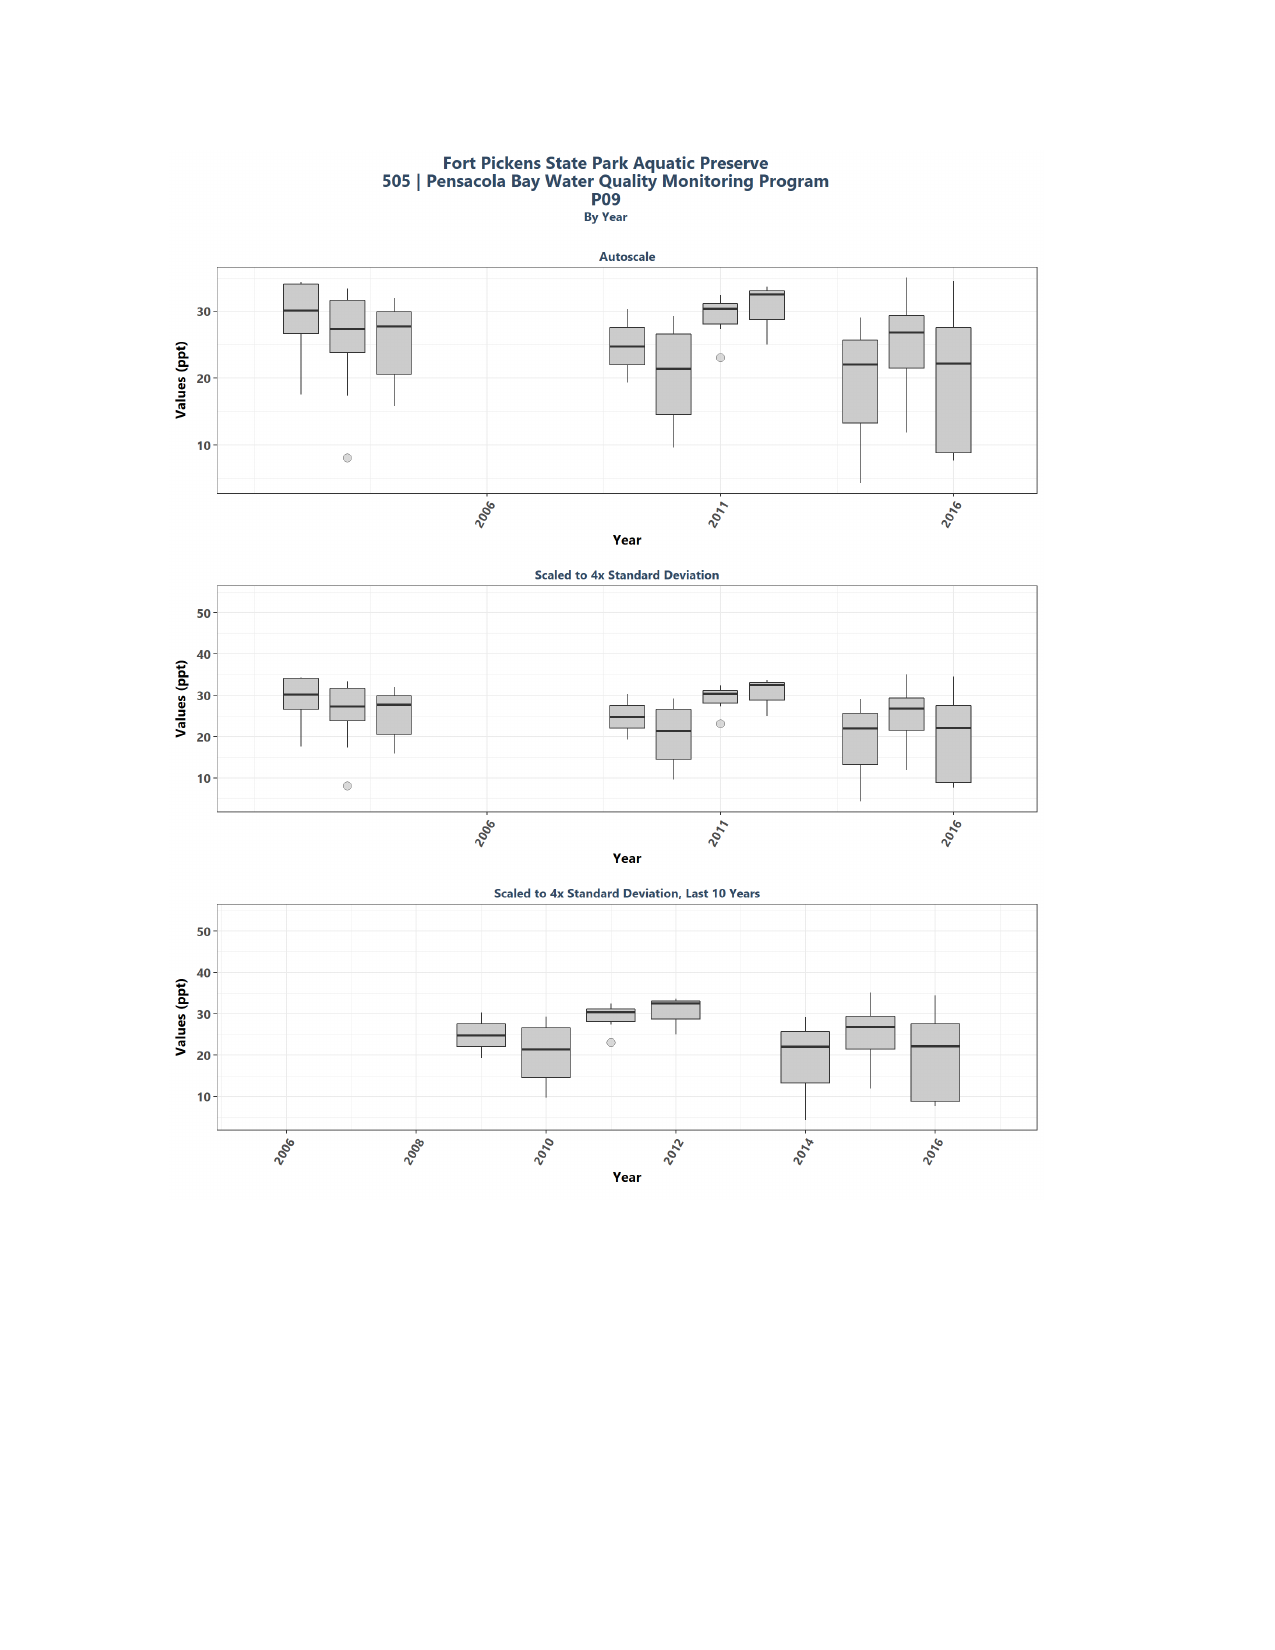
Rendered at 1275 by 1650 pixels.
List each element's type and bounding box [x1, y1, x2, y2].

picture [168, 150, 1044, 1200]
